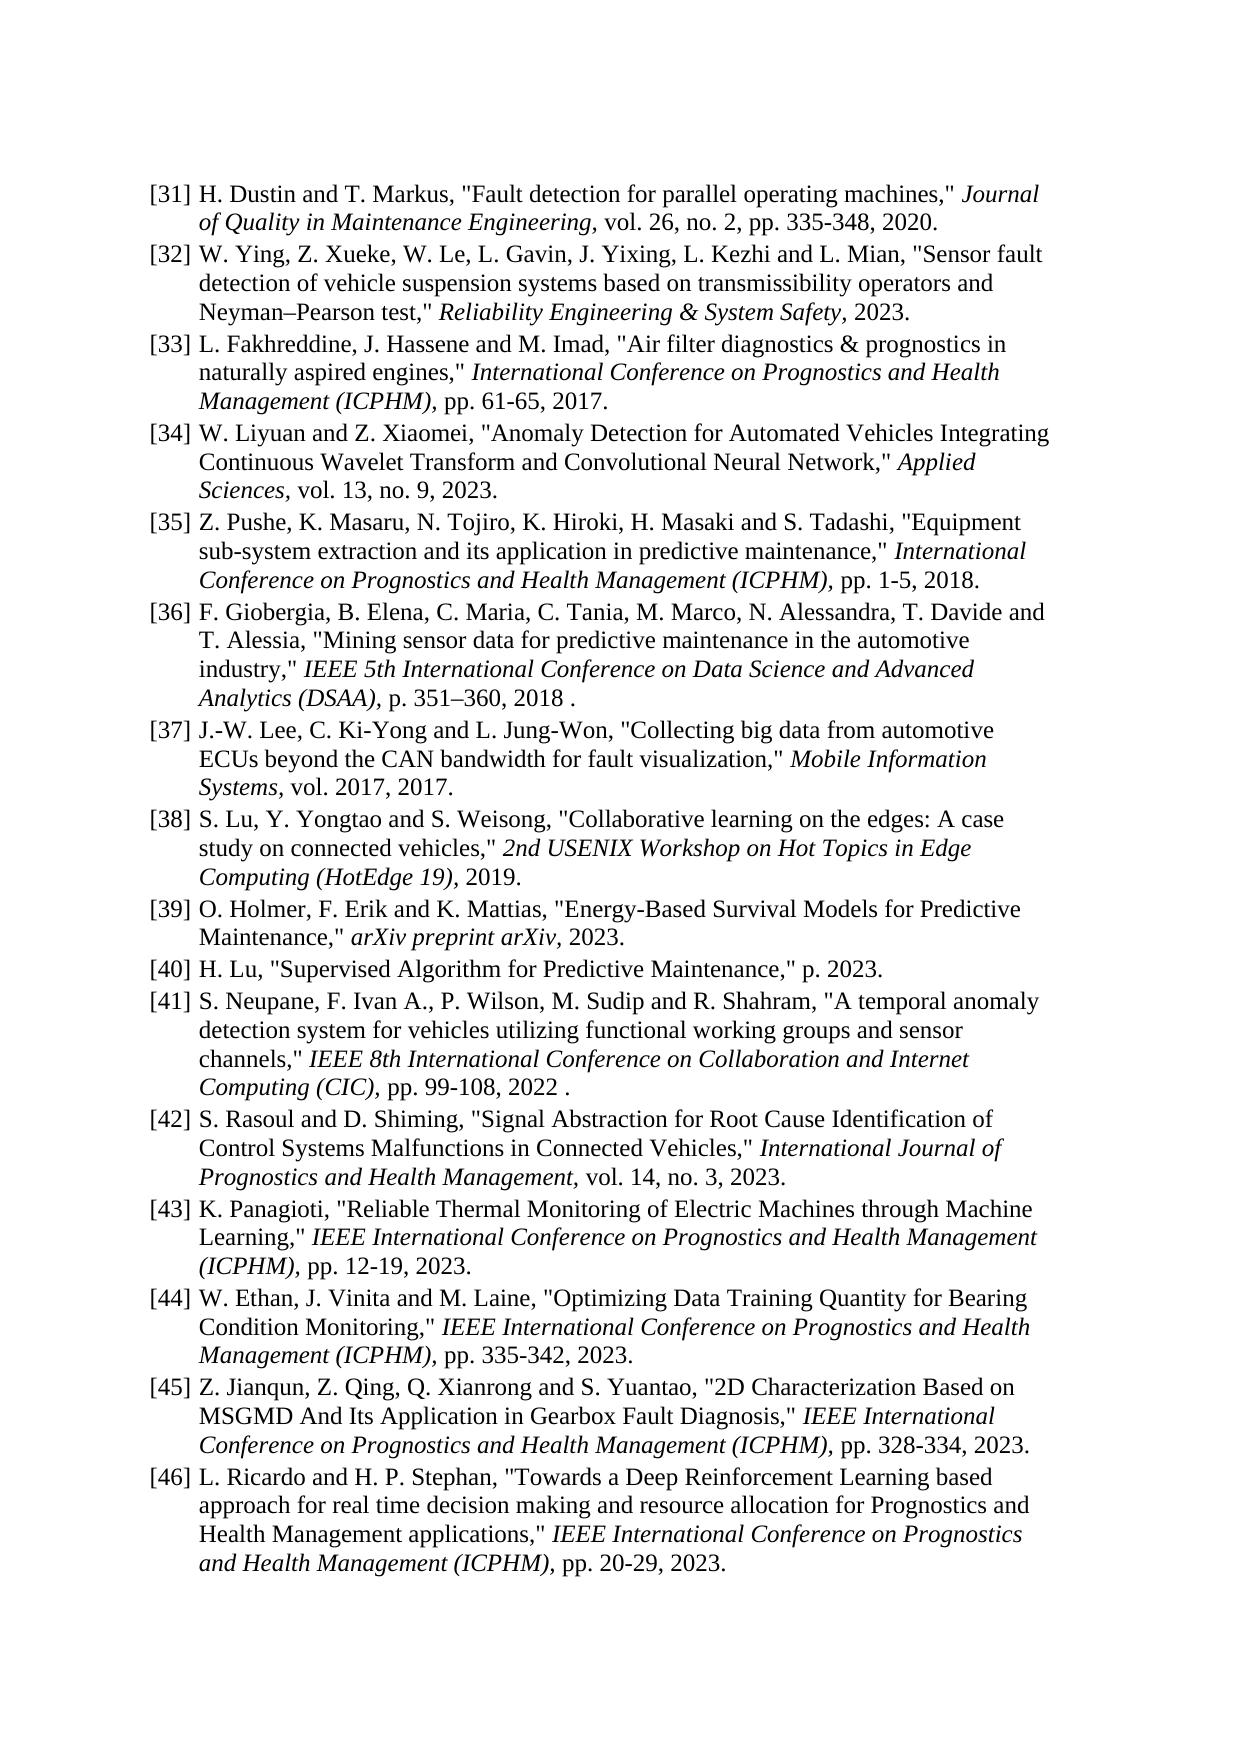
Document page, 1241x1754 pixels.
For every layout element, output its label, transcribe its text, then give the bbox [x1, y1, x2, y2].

table_cell [42] [148, 1103, 197, 1192]
table_cell [45] [148, 1371, 197, 1460]
table_cell J.-W. Lee, C. Ki-Yong and L. Jung-Won, "Collecting big data from automotive ECUs beyond the CAN bandwidth for fault visualization," Mobile Information Systems, vol. 2017, 2017. [197, 714, 1051, 803]
table_cell S. Neupane, F. Ivan A., P. Wilson, M. Sudip and R. Shahram, "A temporal anomaly detection system for vehicles utilizing functional working groups and sensor channels," IEEE 8th International Conference on Collaboration and Internet Computing (CIC), pp. 99-108, 2022 . [197, 985, 1051, 1103]
table_cell K. Panagioti, "Reliable Thermal Monitoring of Electric Machines through Machine Learning," IEEE International Conference on Prognostics and Health Management (ICPHM), pp. 12-19, 2023. [197, 1192, 1051, 1282]
table_cell [37] [148, 714, 197, 803]
table_cell [38] [148, 803, 197, 892]
table_cell [43] [148, 1192, 197, 1282]
table_cell W. Ying, Z. Xueke, W. Le, L. Gavin, J. Yixing, L. Kezhi and L. Mian, "Sensor fault detection of vehicle suspension systems based on transmissibility operators and Neyman–Pearson test," Reliability Engineering & System Safety, 2023. [197, 238, 1051, 327]
table_cell [34] [148, 417, 197, 506]
table_cell L. Ricardo and H. P. Stephan, "Towards a Deep Reinforcement Learning based approach for real time decision making and resource allocation for Prognostics and Health Management applications," IEEE International Conference on Prognostics and Health Management (ICPHM), pp. 20-29, 2023. [197, 1460, 1051, 1578]
table_cell H. Lu, "Supervised Algorithm for Predictive Maintenance," p. 2023. [197, 953, 1051, 985]
table_cell S. Lu, Y. Yongtao and S. Weisong, "Collaborative learning on the edges: A case study on connected vehicles," 2nd USENIX Workshop on Hot Topics in Edge Computing (HotEdge 19), 2019. [197, 803, 1051, 892]
table_cell [32] [148, 238, 197, 327]
table_cell W. Liyuan and Z. Xiaomei, "Anomaly Detection for Automated Vehicles Integrating Continuous Wavelet Transform and Convolutional Neural Network," Applied Sciences, vol. 13, no. 9, 2023. [197, 417, 1051, 506]
table_cell [39] [148, 892, 197, 953]
table_cell [36] [148, 595, 197, 713]
table_cell [41] [148, 985, 197, 1103]
table_cell [46] [148, 1460, 197, 1578]
table_cell [40] [148, 953, 197, 985]
table_cell [31] [148, 177, 197, 238]
table_cell [33] [148, 327, 197, 417]
table_cell [44] [148, 1282, 197, 1371]
table_cell F. Giobergia, B. Elena, C. Maria, C. Tania, M. Marco, N. Alessandra, T. Davide and T. Alessia, "Mining sensor data for predictive maintenance in the automotive industry," IEEE 5th International Conference on Data Science and Advanced Analytics (DSAA), p. 351–360, 2018 . [197, 595, 1051, 713]
table_cell H. Dustin and T. Markus, "Fault detection for parallel operating machines," Journal of Quality in Maintenance Engineering, vol. 26, no. 2, pp. 335-348, 2020. [197, 177, 1051, 238]
table_cell L. Fakhreddine, J. Hassene and M. Imad, "Air filter diagnostics & prognostics in naturally aspired engines," International Conference on Prognostics and Health Management (ICPHM), pp. 61-65, 2017. [197, 327, 1051, 417]
table_cell [35] [148, 506, 197, 595]
table_cell S. Rasoul and D. Shiming, "Signal Abstraction for Root Cause Identification of Control Systems Malfunctions in Connected Vehicles," International Journal of Prognostics and Health Management, vol. 14, no. 3, 2023. [197, 1103, 1051, 1192]
table_cell O. Holmer, F. Erik and K. Mattias, "Energy-Based Survival Models for Predictive Maintenance," arXiv preprint arXiv, 2023. [197, 892, 1051, 953]
table_cell Z. Pushe, K. Masaru, N. Tojiro, K. Hiroki, H. Masaki and S. Tadashi, "Equipment sub-system extraction and its application in predictive maintenance," International Conference on Prognostics and Health Management (ICPHM), pp. 1-5, 2018. [197, 506, 1051, 595]
table_cell Z. Jianqun, Z. Qing, Q. Xianrong and S. Yuantao, "2D Characterization Based on MSGMD And Its Application in Gearbox Fault Diagnosis," IEEE International Conference on Prognostics and Health Management (ICPHM), pp. 328-334, 2023. [197, 1371, 1051, 1460]
table_cell W. Ethan, J. Vinita and M. Laine, "Optimizing Data Training Quantity for Bearing Condition Monitoring," IEEE International Conference on Prognostics and Health Management (ICPHM), pp. 335-342, 2023. [197, 1282, 1051, 1371]
